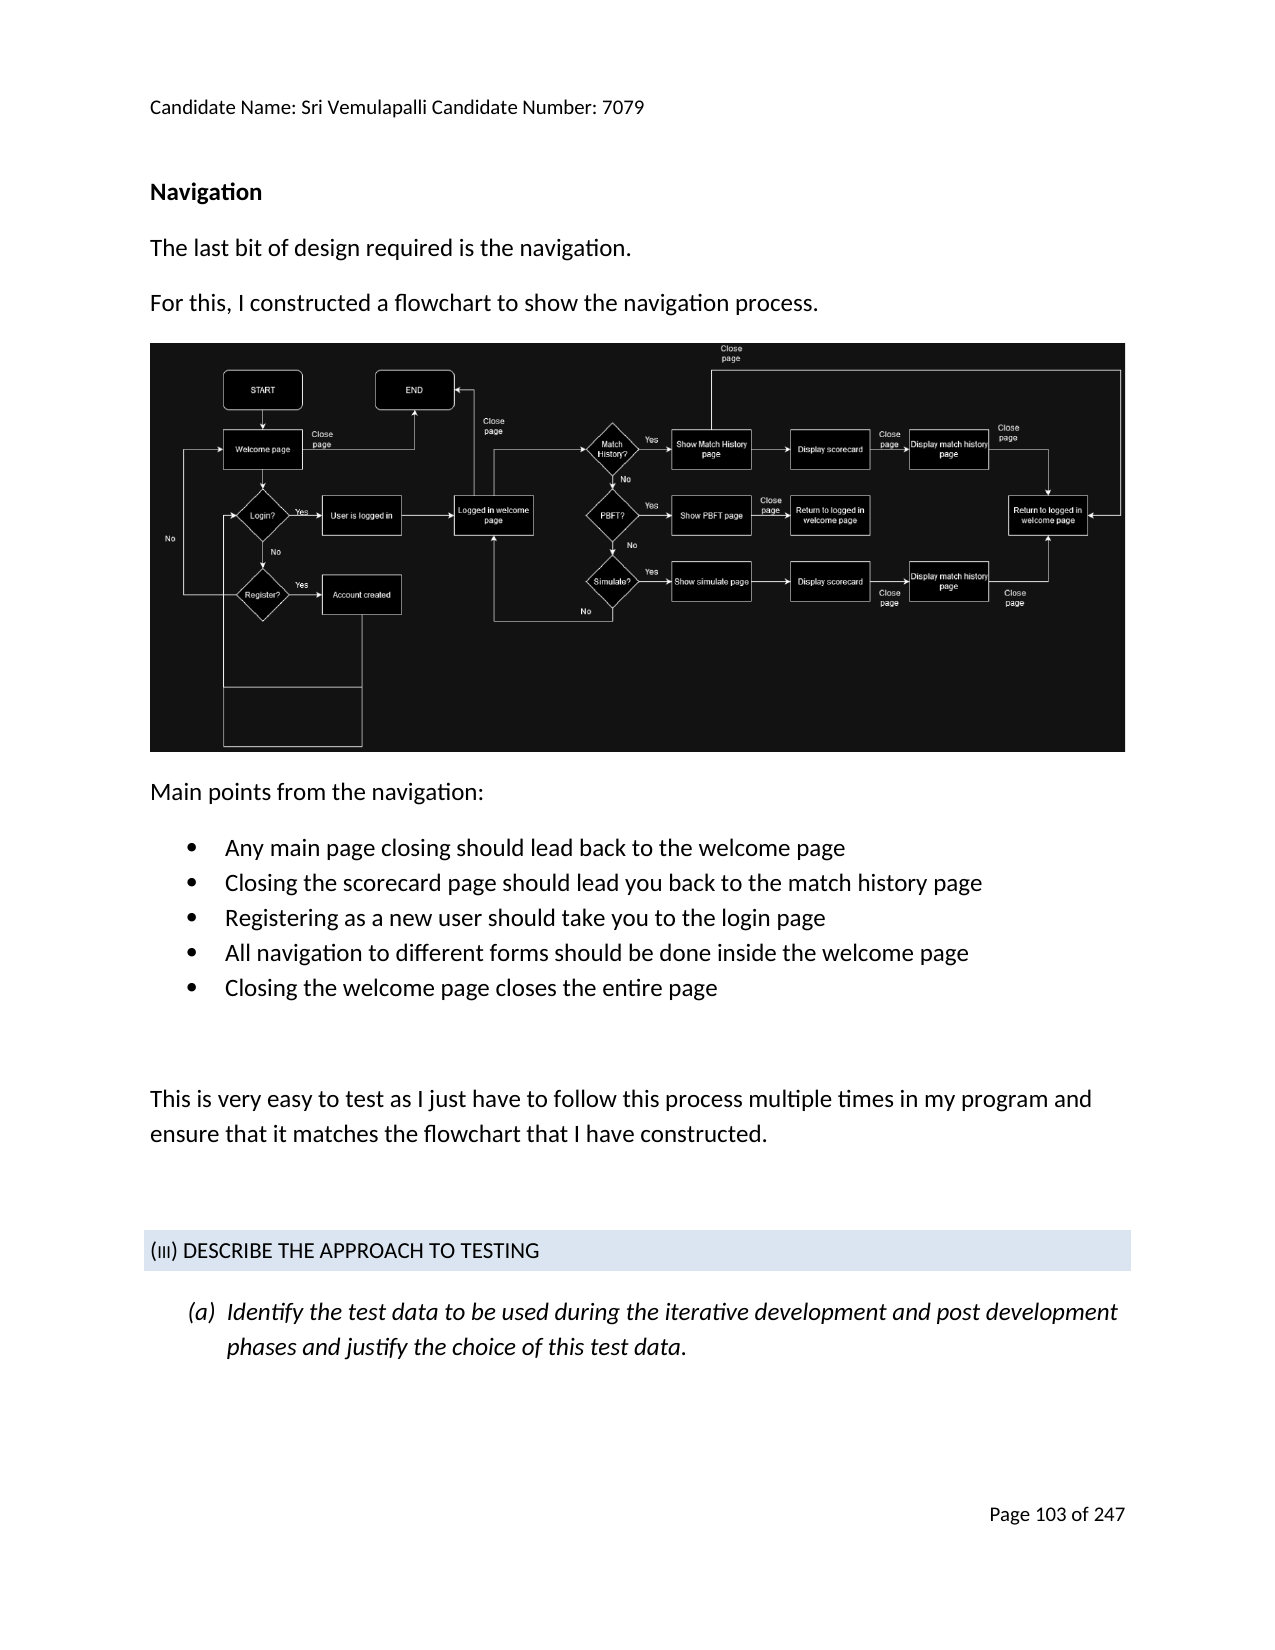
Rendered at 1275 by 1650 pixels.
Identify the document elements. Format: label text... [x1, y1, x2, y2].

list Closing the scorecard page should lead you back to the match history page [187, 867, 1125, 897]
text Main points from the navigation: [150, 776, 1125, 806]
list Any main page closing should lead back to the welcome page [187, 832, 1125, 862]
text The last bit of design required is the navigation. [150, 232, 1125, 262]
subtitle (iii) DESCRIBE THE APPROACH TO TESTING [150, 1236, 1125, 1264]
list All navigation to different forms should be done inside the welcome page [187, 937, 1125, 967]
text For this, I constructed a flowchart to show the navigation process. [150, 287, 1125, 318]
list Closing the welcome page closes the entire page [187, 972, 1125, 1002]
list Registering as a new user should take you to the login page [187, 902, 1125, 932]
picture [150, 343, 1125, 752]
text Navigation [150, 176, 1125, 206]
text This is very easy to test as I just have to follow this process multiple times in my program and ensure that it matches the flowchart that I have constructed. [150, 1083, 1125, 1149]
list Identify the test data to be used during the iterative development and post development phases and justify the choice of this test data. [187, 1296, 1125, 1361]
